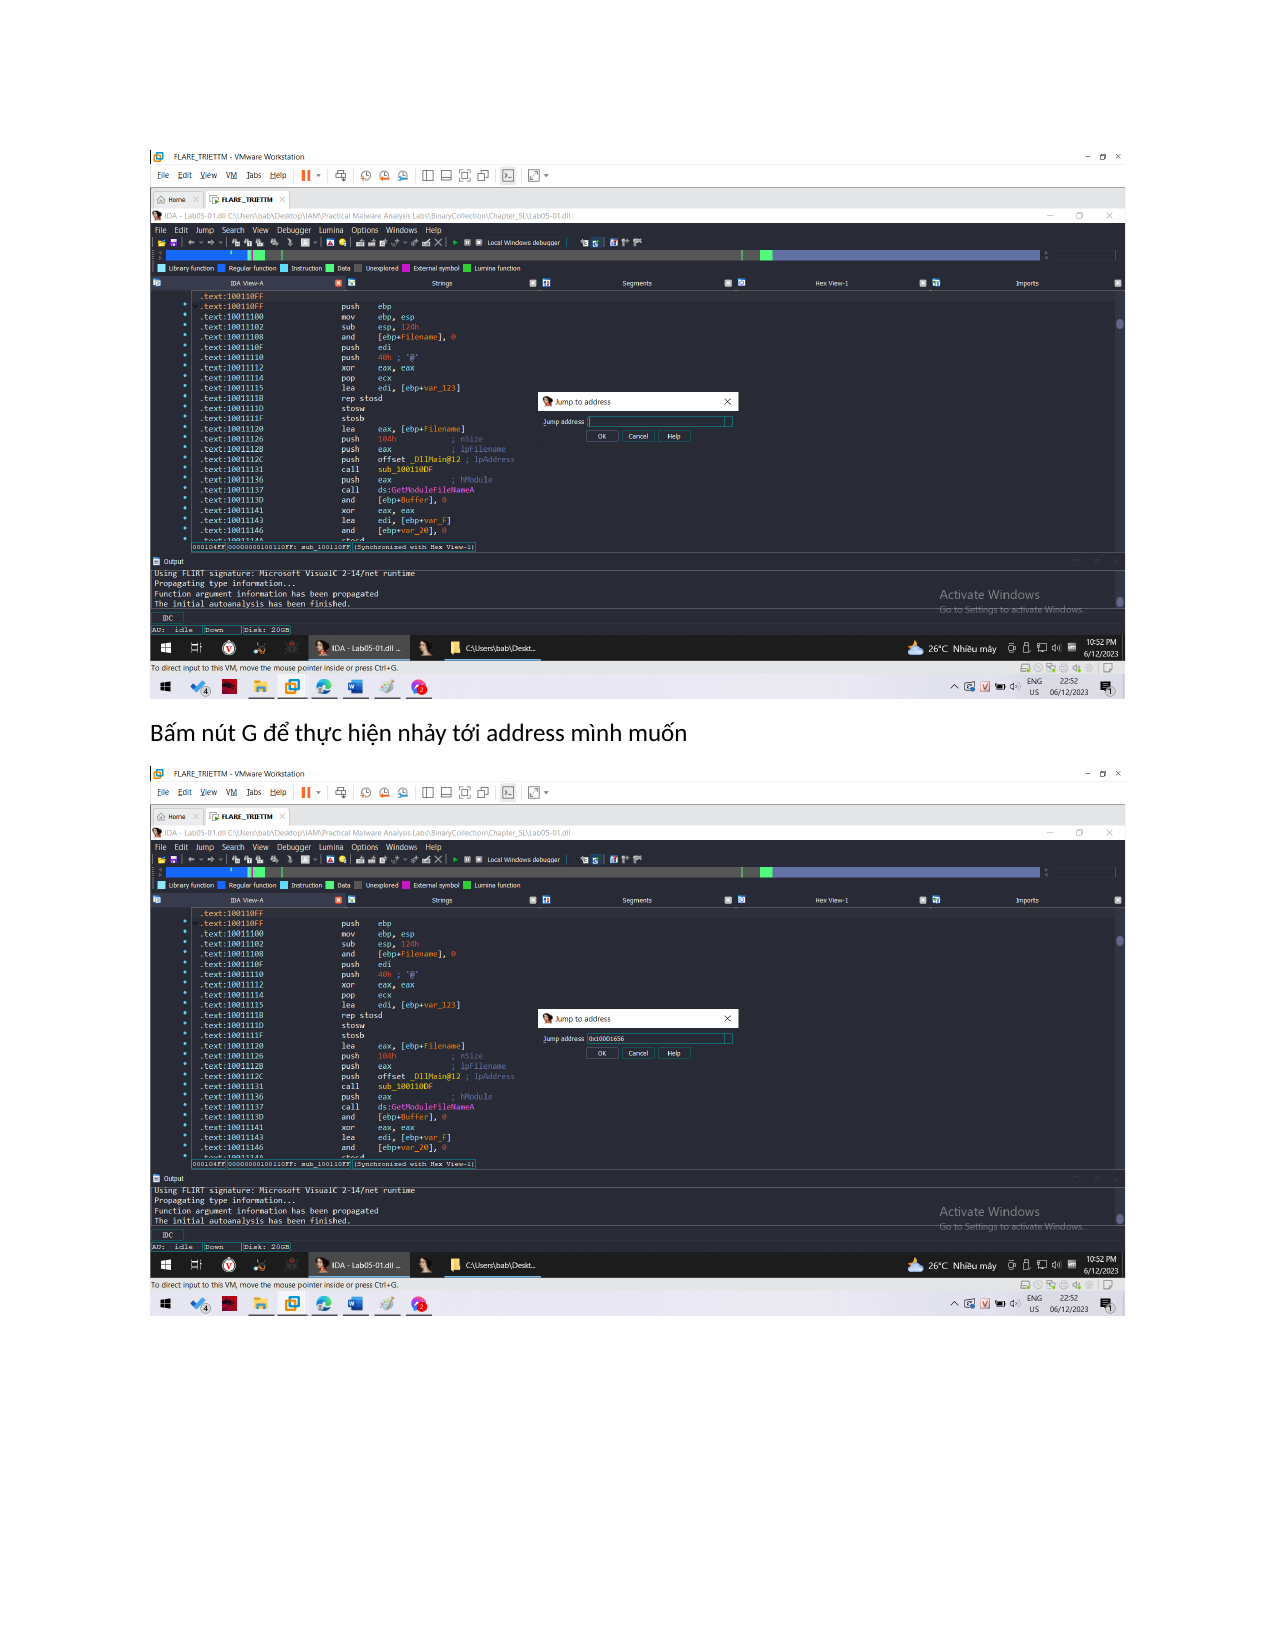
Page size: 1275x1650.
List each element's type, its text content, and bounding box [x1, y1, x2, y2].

picture [150, 150, 1125, 699]
text Bấm nút G để thực hiện nhảy tới address mình muốn [150, 717, 1125, 748]
picture [150, 766, 1125, 1316]
